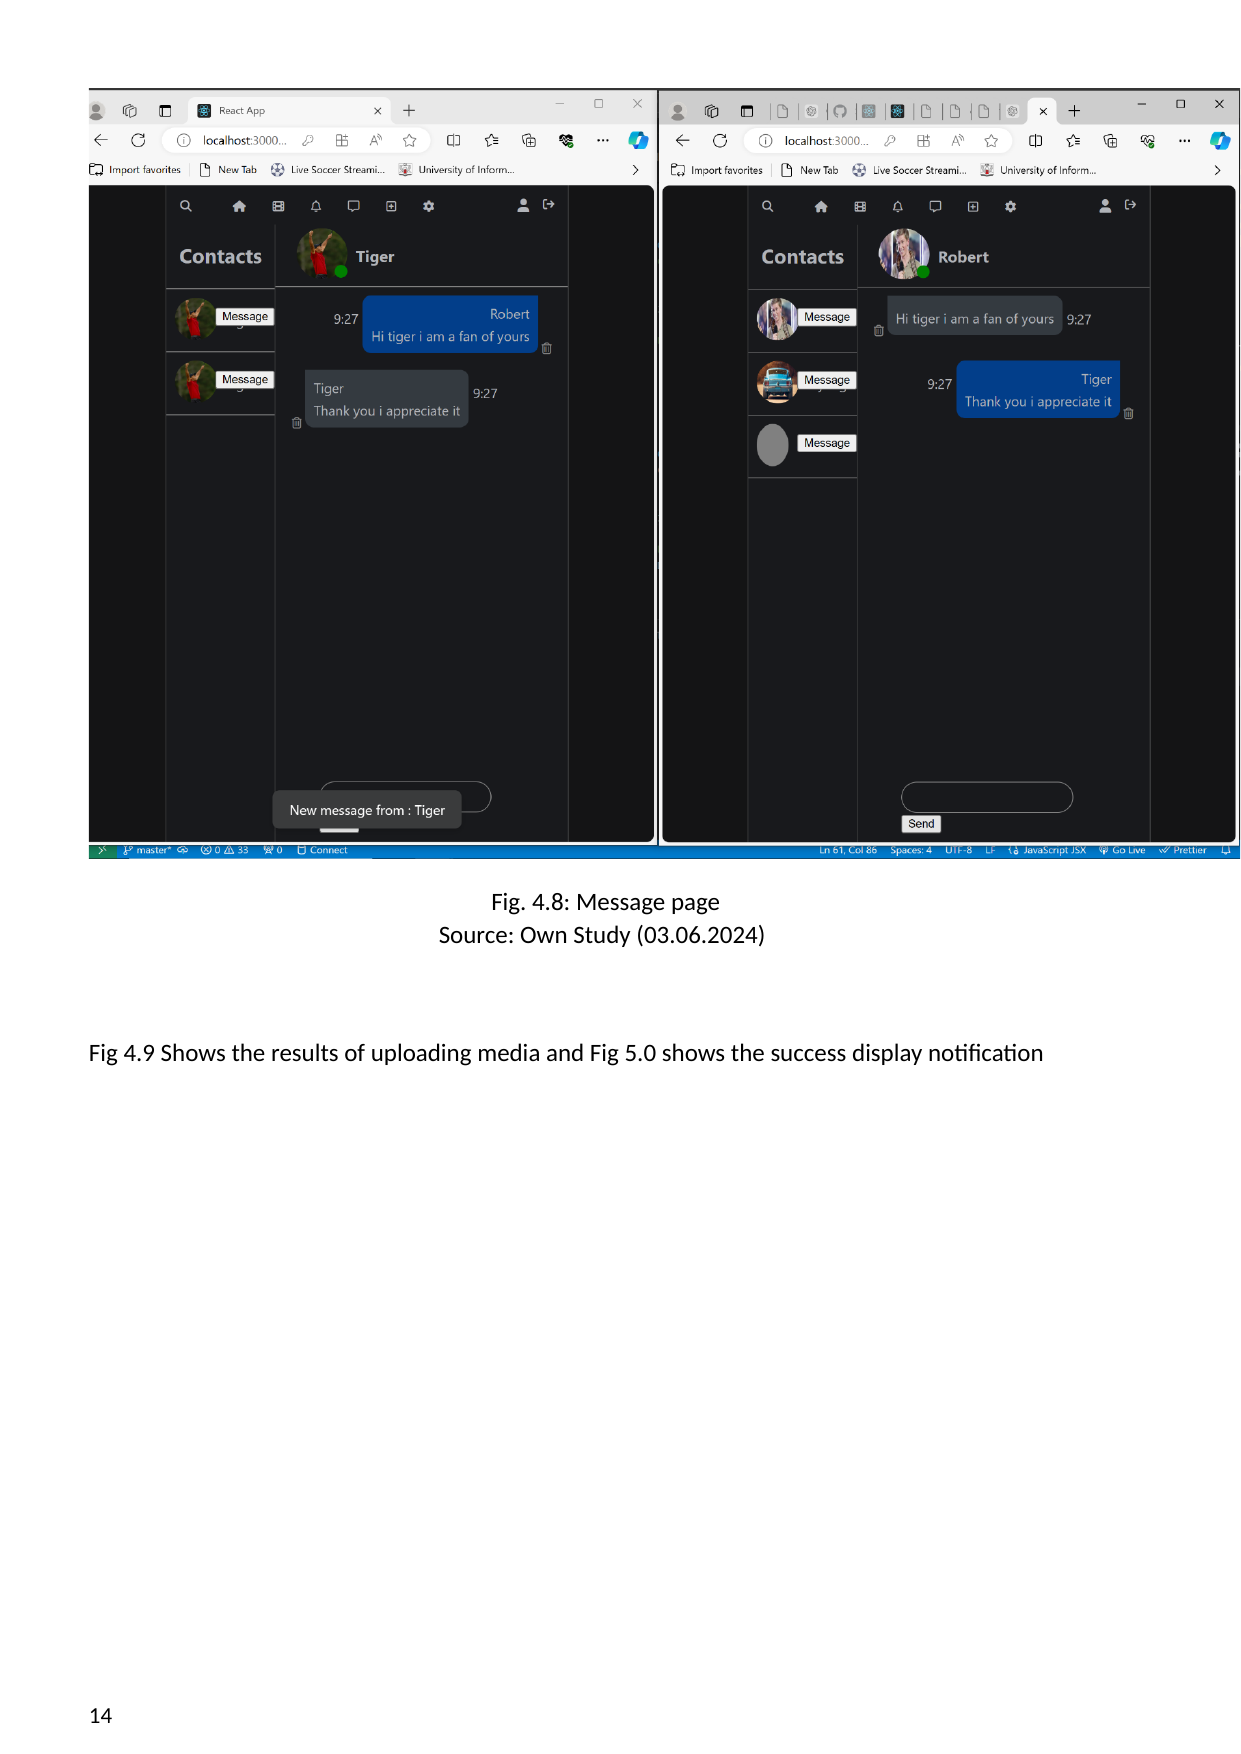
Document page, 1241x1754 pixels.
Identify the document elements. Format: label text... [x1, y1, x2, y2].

picture [88, 88, 1241, 859]
text Source: Own Study (03.06.2024) [78, 919, 1126, 950]
text Fig 4.9 Shows the results of uploading media and Fig 5.0 shows the success display notification [89, 1037, 1181, 1068]
text Fig. 4.8: Message page [78, 886, 1133, 916]
